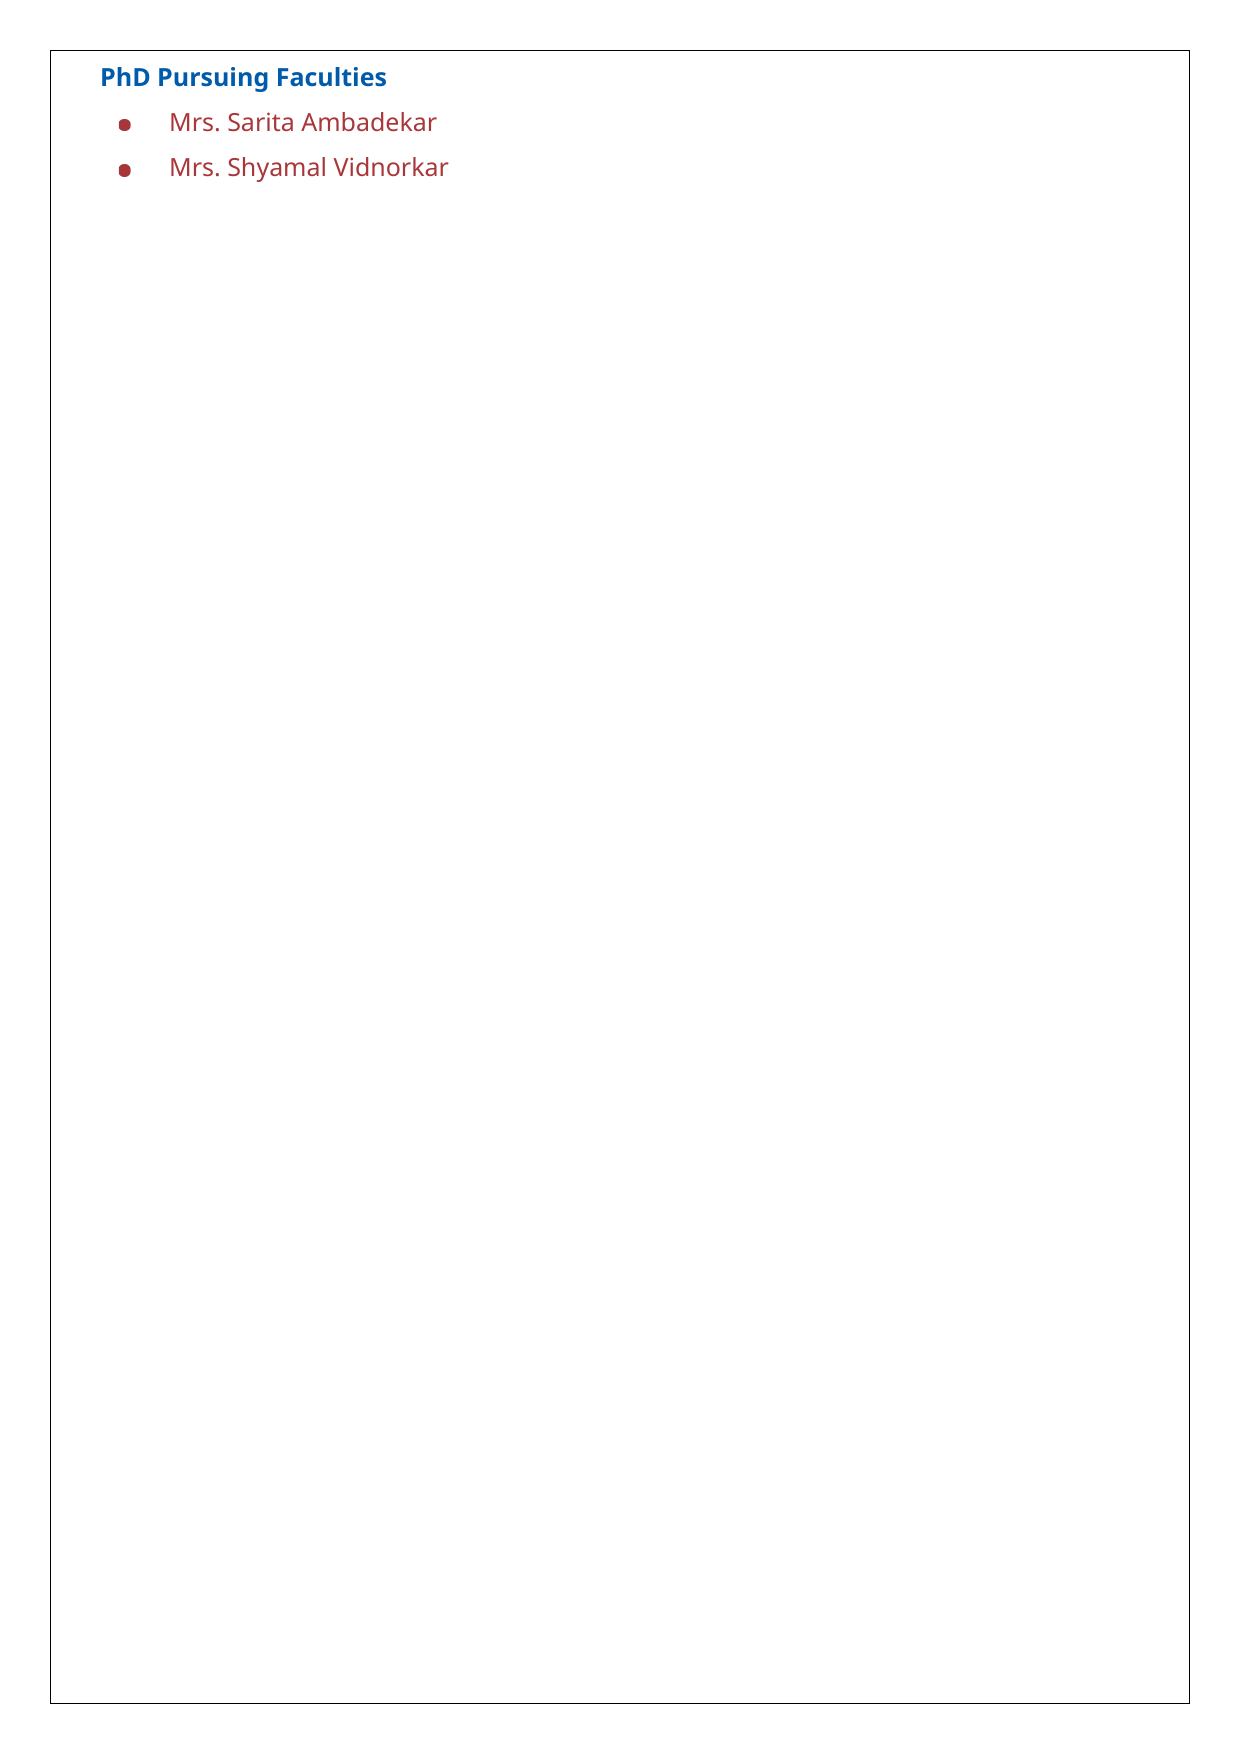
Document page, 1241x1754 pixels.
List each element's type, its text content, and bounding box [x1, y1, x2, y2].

text Mrs. Shyamal Vidnorkar [100, 149, 1140, 183]
text PhD Pursuing Faculties [100, 59, 1140, 93]
picture [118, 119, 131, 131]
text Mrs. Sarita Ambadekar [100, 104, 1140, 138]
picture [118, 164, 131, 177]
